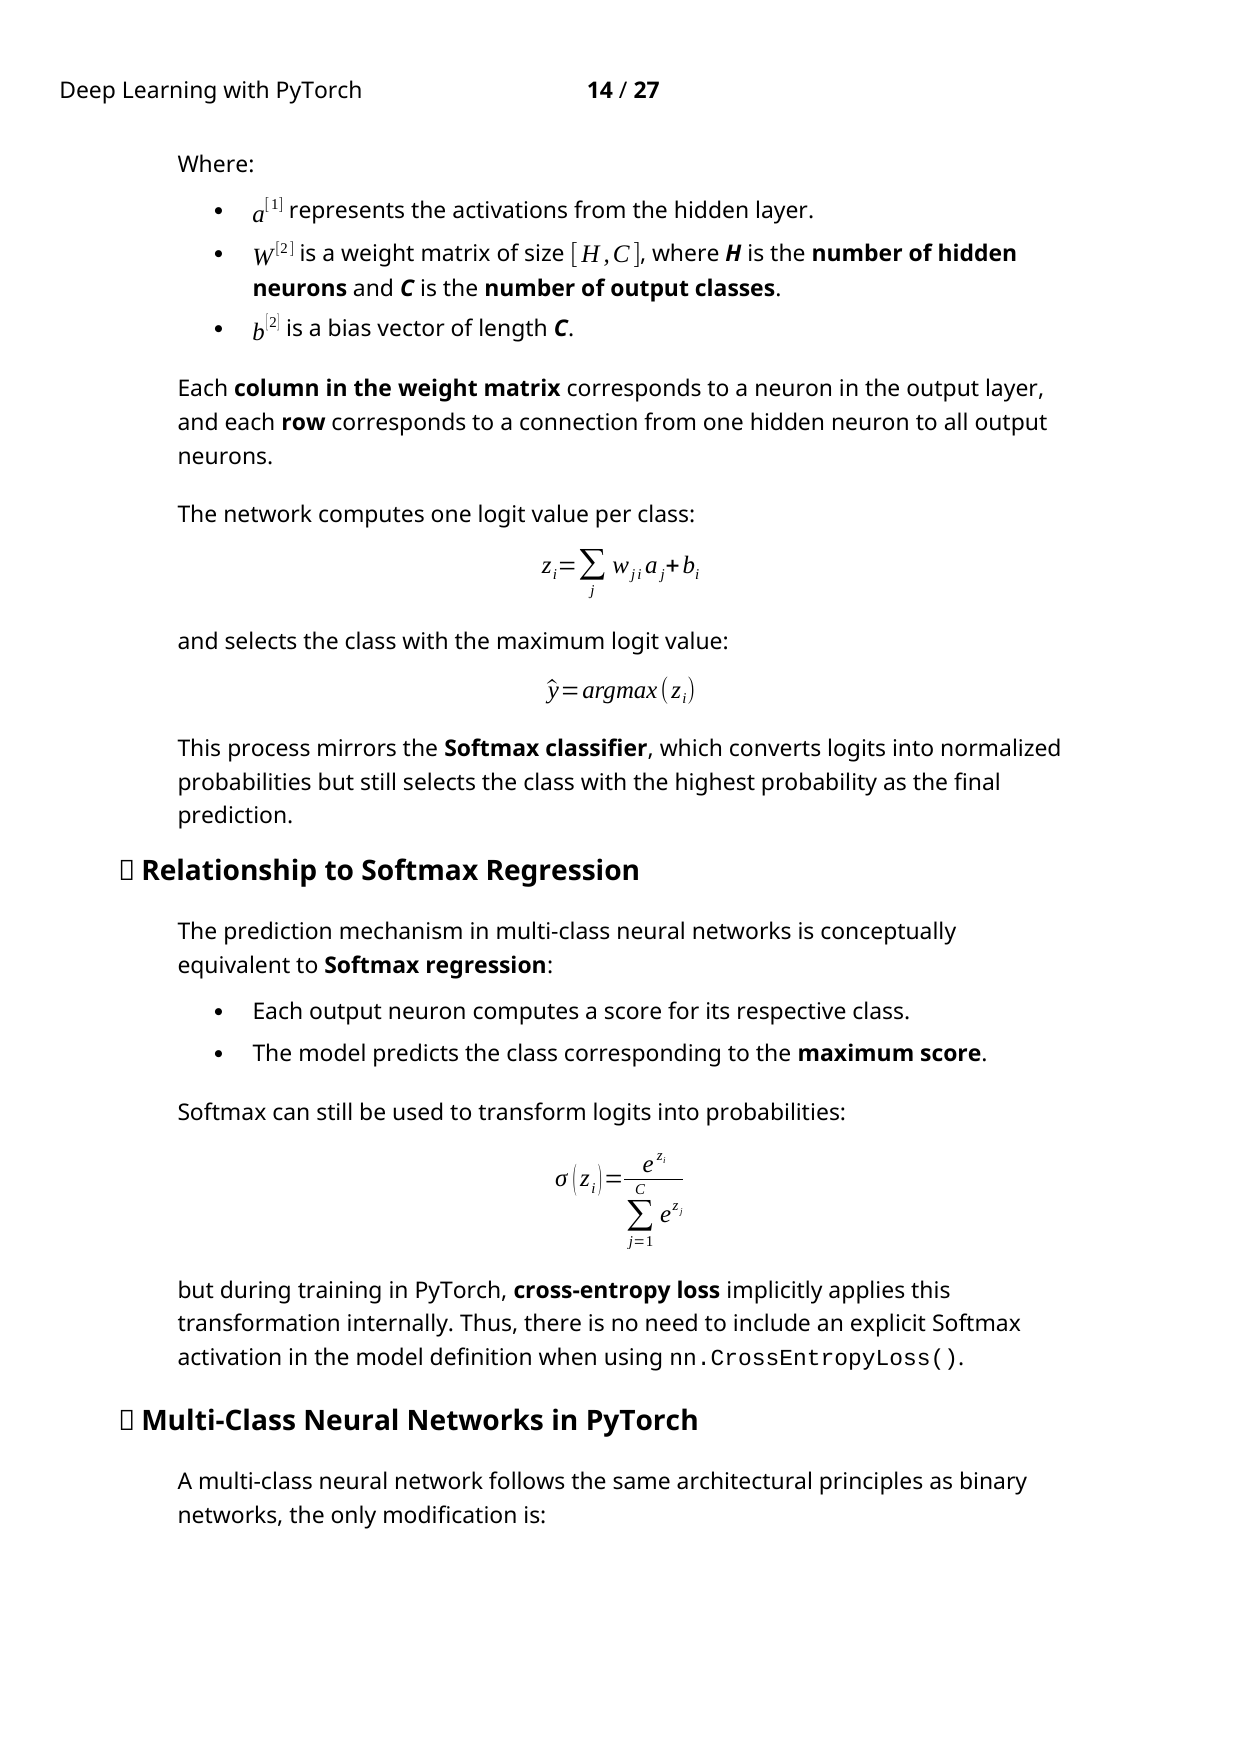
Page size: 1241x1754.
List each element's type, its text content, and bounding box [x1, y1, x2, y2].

list Each output neuron computes a score for its respective class. [215, 995, 1063, 1026]
text A multi-class neural network follows the same architectural principles as binary networks, the only modification is: [177, 1465, 1063, 1530]
subtitle 🔹 Relationship to Softmax Regression [118, 850, 1063, 888]
text and selects the class with the maximum logit value: [177, 624, 1063, 656]
text Softmax can still be used to transform logits into probabilities: [177, 1096, 1063, 1127]
text Each column in the weight matrix corresponds to a neuron in the output layer, and each row corresponds to a connection from one hidden neuron to all output neurons. [177, 372, 1063, 471]
text The prediction mechanism in multi-class neural networks is conceptually equivalent to Softmax regression: [177, 915, 1063, 980]
list represents the activations from the hidden layer. [215, 194, 1063, 229]
list The model predicts the class corresponding to the maximum score. [215, 1037, 1063, 1068]
text The network computes one logit value per class: [177, 498, 1063, 529]
subtitle 🔹 Multi-Class Neural Networks in PyTorch [118, 1400, 1063, 1438]
text Where: [177, 148, 1063, 179]
list is a weight matrix of size , where H is the number of hidden neurons and C is the number of output classes. [215, 237, 1063, 304]
text but during training in PyTorch, cross-entropy loss implicitly applies this transformation internally. Thus, there is no need to include an explicit Softmax activation in the model definition when using nn.CrossEntropyLoss(). [177, 1274, 1063, 1372]
list is a bias vector of length C. [215, 312, 1063, 347]
text This process mirrors the Softmax classifier, which converts logits into normalized probabilities but still selects the class with the highest probability as the final prediction. [177, 732, 1063, 831]
